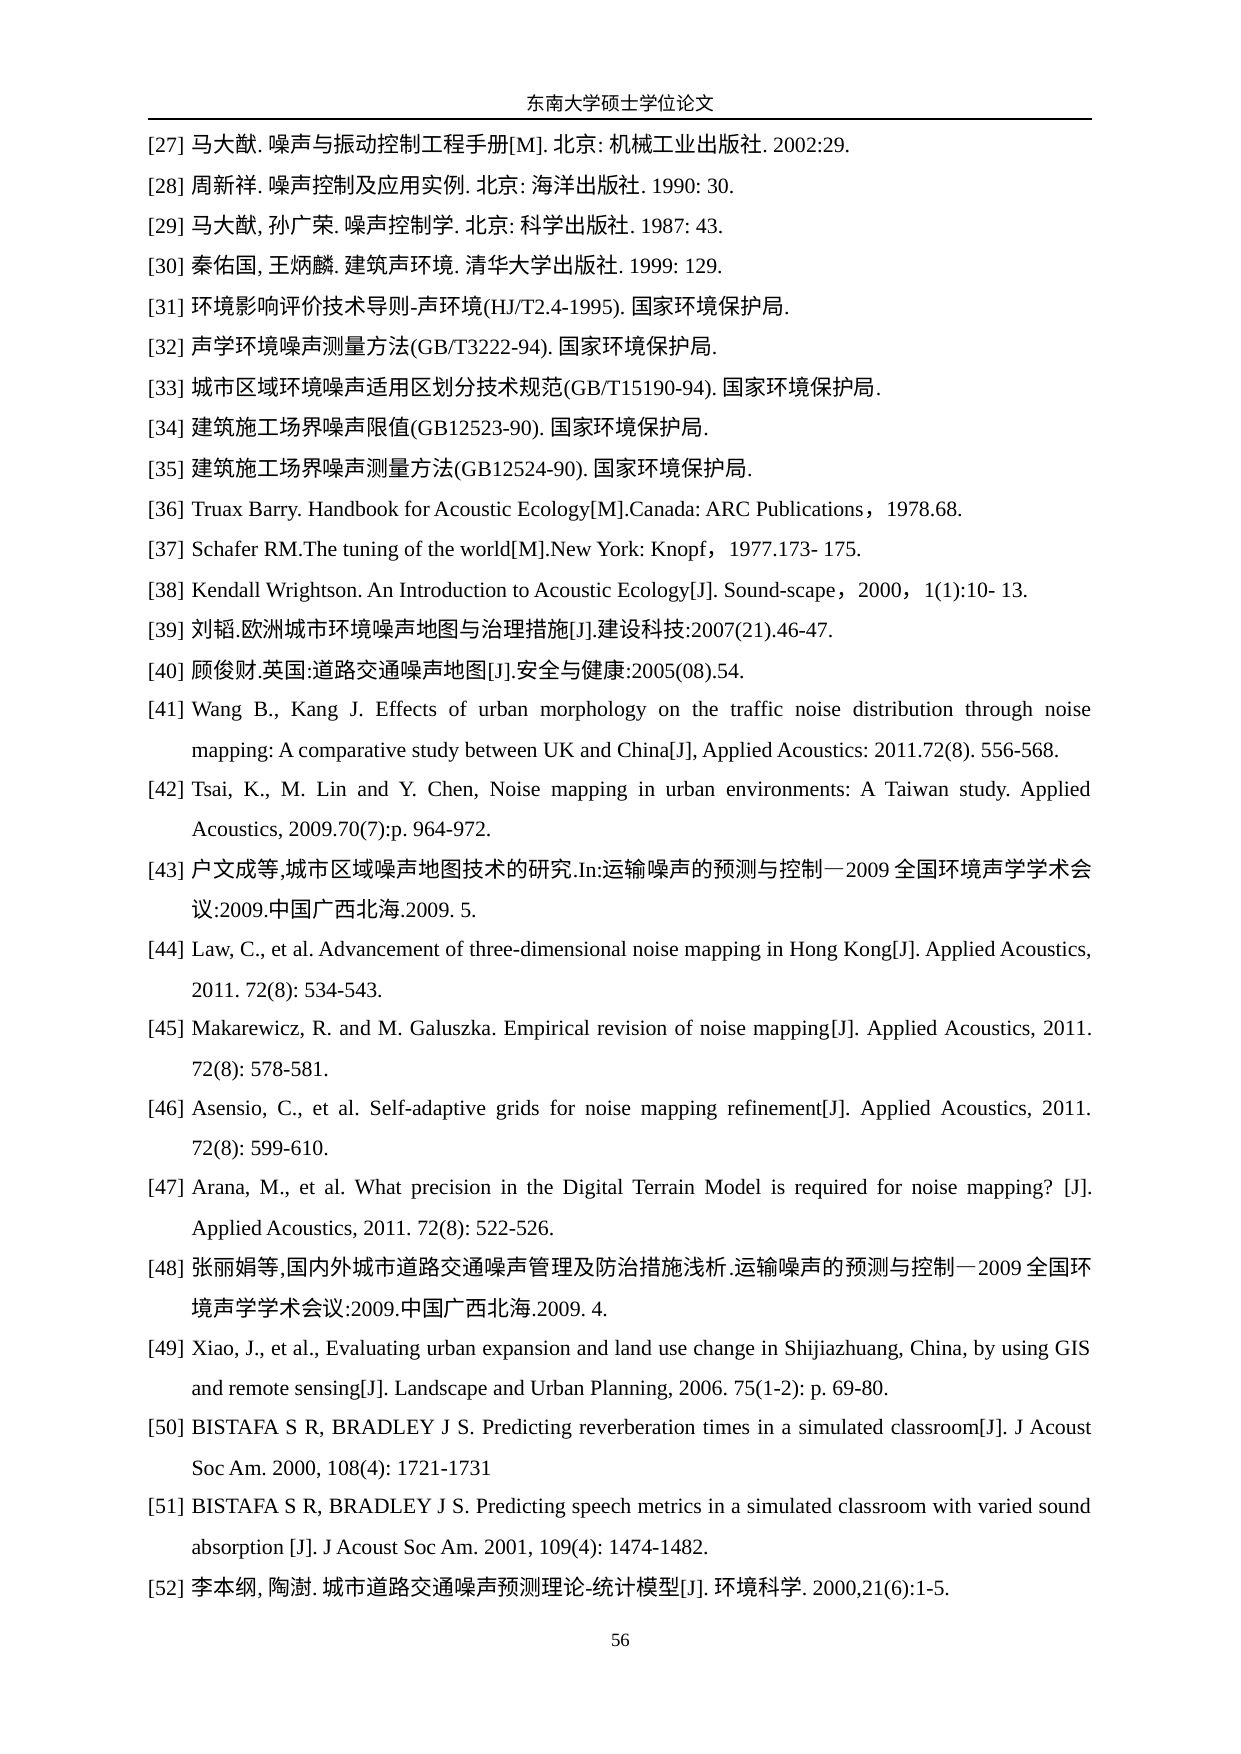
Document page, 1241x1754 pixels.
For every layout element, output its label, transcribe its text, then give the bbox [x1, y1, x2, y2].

list 秦佑国, 王炳麟. 建筑声环境. 清华大学出版社. 1999: 129. [148, 248, 1092, 281]
list Kendall Wrightson. An Introduction to Acoustic Ecology[J]. Sound-scape，2000，1(1):10- 13. [148, 571, 1092, 604]
list 顾俊财.英国:道路交通噪声地图[J].安全与健康:2005(08).54. [148, 652, 1092, 685]
list 城市区域环境噪声适用区划分技术规范(GB/T15190-94). 国家环境保护局. [148, 369, 1092, 402]
list BISTAFA S R, BRADLEY J S. Predicting speech metrics in a simulated classroom with varied sound absorption [J]. J Acoust Soc Am. 2001, 109(4): 1474-1482. [148, 1490, 1092, 1563]
list 环境影响评价技术导则-声环境(HJ/T2.4-1995). 国家环境保护局. [148, 288, 1092, 321]
list 马大猷, 孙广荣. 噪声控制学. 北京: 科学出版社. 1987: 43. [148, 208, 1092, 240]
list 李本纲, 陶澍. 城市道路交通噪声预测理论-统计模型[J]. 环境科学. 2000,21(6):1-5. [148, 1569, 1092, 1602]
list 马大猷. 噪声与振动控制工程手册[M]. 北京: 机械工业出版社. 2002:29. [148, 127, 1092, 159]
list Tsai, K., M. Lin and Y. Chen, Noise mapping in urban environments: A Taiwan study. Applied Acoustics, 2009.70(7):p. 964-972. [148, 772, 1092, 845]
list 周新祥. 噪声控制及应用实例. 北京: 海洋出版社. 1990: 30. [148, 167, 1092, 200]
list 建筑施工场界噪声限值(GB12523-90). 国家环境保护局. [148, 410, 1092, 442]
list 户文成等,城市区域噪声地图技术的研究.In:运输噪声的预测与控制—2009全国环境声学学术会议:2009.中国广西北海.2009. 5. [148, 851, 1092, 924]
list 声学环境噪声测量方法(GB/T3222-94). 国家环境保护局. [148, 329, 1092, 361]
list Makarewicz, R. and M. Galuszka. Empirical revision of noise mapping[J]. Applied Acoustics, 2011. 72(8): 578-581. [148, 1012, 1092, 1085]
list Truax Barry. Handbook for Acoustic Ecology[M].Canada: ARC Publications，1978.68. [148, 491, 1092, 523]
list 刘韬.欧洲城市环境噪声地图与治理措施[J].建设科技:2007(21).46-47. [148, 612, 1092, 644]
list Schafer RM.The tuning of the world[M].New York: Knopf，1977.173- 175. [148, 531, 1092, 563]
list Asensio, C., et al. Self-adaptive grids for noise mapping refinement[J]. Applied Acoustics, 2011. 72(8): 599-610. [148, 1091, 1092, 1164]
list 建筑施工场界噪声测量方法(GB12524-90). 国家环境保护局. [148, 450, 1092, 483]
list Law, C., et al. Advancement of three-dimensional noise mapping in Hong Kong[J]. Applied Acoustics, 2011. 72(8): 534-543. [148, 932, 1092, 1006]
list 张丽娟等,国内外城市道路交通噪声管理及防治措施浅析.运输噪声的预测与控制—2009全国环境声学学术会议:2009.中国广西北海.2009. 4. [148, 1250, 1092, 1323]
list BISTAFA S R, BRADLEY J S. Predicting reverberation times in a simulated classroom[J]. J Acoust Soc Am. 2000, 108(4): 1721-1731 [148, 1410, 1092, 1483]
list Xiao, J., et al., Evaluating urban expansion and land use change in Shijiazhuang, China, by using GIS and remote sensing[J]. Landscape and Urban Planning, 2006. 75(1-2): p. 69-80. [148, 1331, 1092, 1404]
list Wang B., Kang J. Effects of urban morphology on the traffic noise distribution through noise mapping: A comparative study between UK and China[J], Applied Acoustics: 2011.72(8). 556-568. [148, 693, 1092, 766]
list Arana, M., et al. What precision in the Digital Terrain Model is required for noise mapping? [J]. Applied Acoustics, 2011. 72(8): 522-526. [148, 1171, 1092, 1244]
